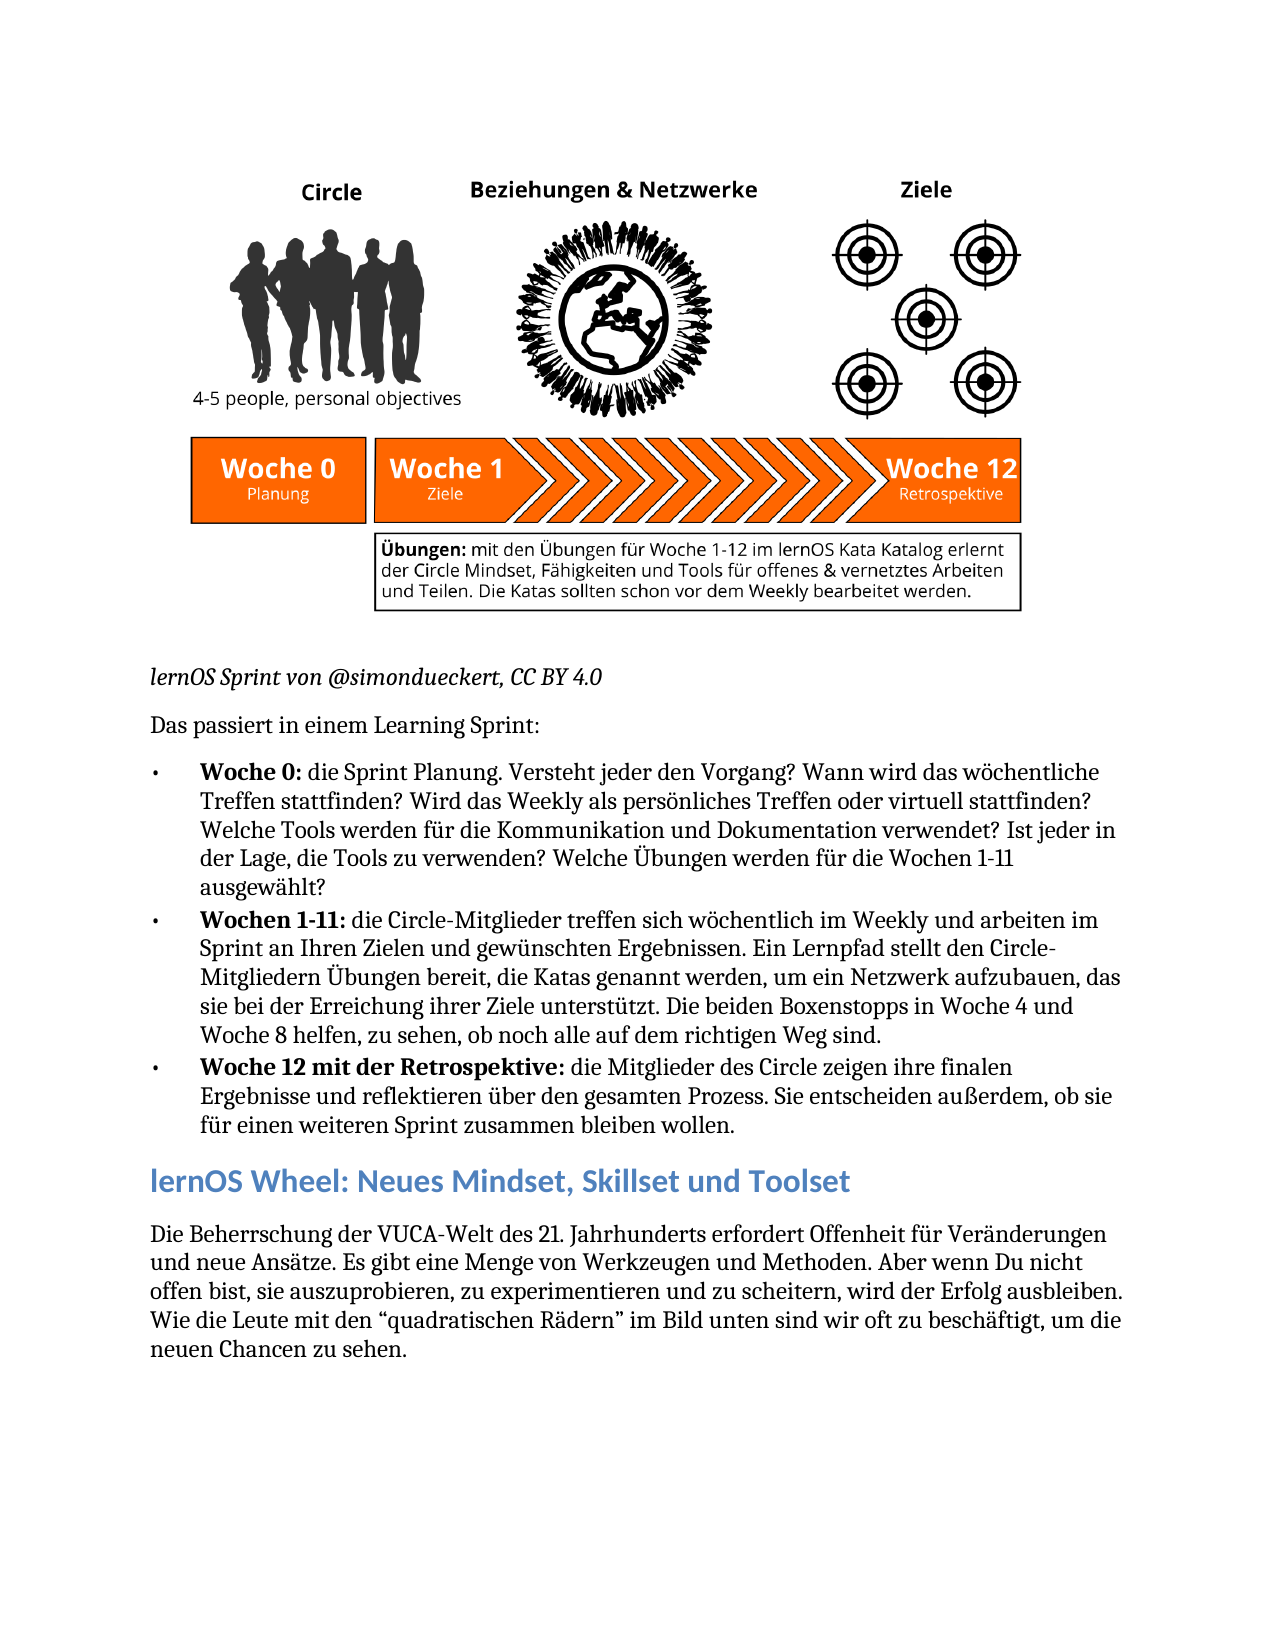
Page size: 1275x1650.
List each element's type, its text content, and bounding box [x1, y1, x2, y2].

text Das passiert in einem Learning Sprint: [150, 711, 1125, 739]
picture [168, 150, 1044, 643]
text lernOS Sprint von @simondueckert, CC BY 4.0 [150, 663, 1125, 692]
text Die Beherrschung der VUCA-Welt des 21. Jahrhunderts erfordert Offenheit für Veränderungen und neue Ansätze. Es gibt eine Menge von Werkzeugen und Methoden. Aber wenn Du nicht offen bist, sie auszuprobieren, zu experimentieren und zu scheitern, wird der Erfolg ausbleiben. Wie die Leute mit den “quadratischen Rädern” im Bild unten sind wir oft zu beschäftigt, um die neuen Chancen zu sehen. [150, 1219, 1125, 1363]
list Wochen 1-11: die Circle-Mitglieder treffen sich wöchentlich im Weekly und arbeiten im Sprint an Ihren Zielen und gewünschten Ergebnissen. Ein Lernpfad stellt den Circle-Mitgliedern Übungen bereit, die Katas genannt werden, um ein Netzwerk aufzubauen, das sie bei der Erreichung ihrer Ziele unterstützt. Die beiden Boxenstopps in Woche 4 und Woche 8 helfen, zu sehen, ob noch alle auf dem richtigen Weg sind. [150, 906, 1125, 1049]
subtitle lernOS Wheel: Neues Mindset, Skillset und Toolset [150, 1160, 1125, 1201]
list Woche 12 mit der Retrospektive: die Mitglieder des Circle zeigen ihre finalen Ergebnisse und reflektieren über den gesamten Prozess. Sie entscheiden außerdem, ob sie für einen weiteren Sprint zusammen bleiben wollen. [150, 1053, 1125, 1139]
list Woche 0: die Sprint Planung. Versteht jeder den Vorgang? Wann wird das wöchentliche Treffen stattfinden? Wird das Weekly als persönliches Treffen oder virtuell stattfinden? Welche Tools werden für die Kommunikation und Dokumentation verwendet? Ist jeder in der Lage, die Tools zu verwenden? Welche Übungen werden für die Wochen 1-11 ausgewählt? [150, 758, 1125, 902]
